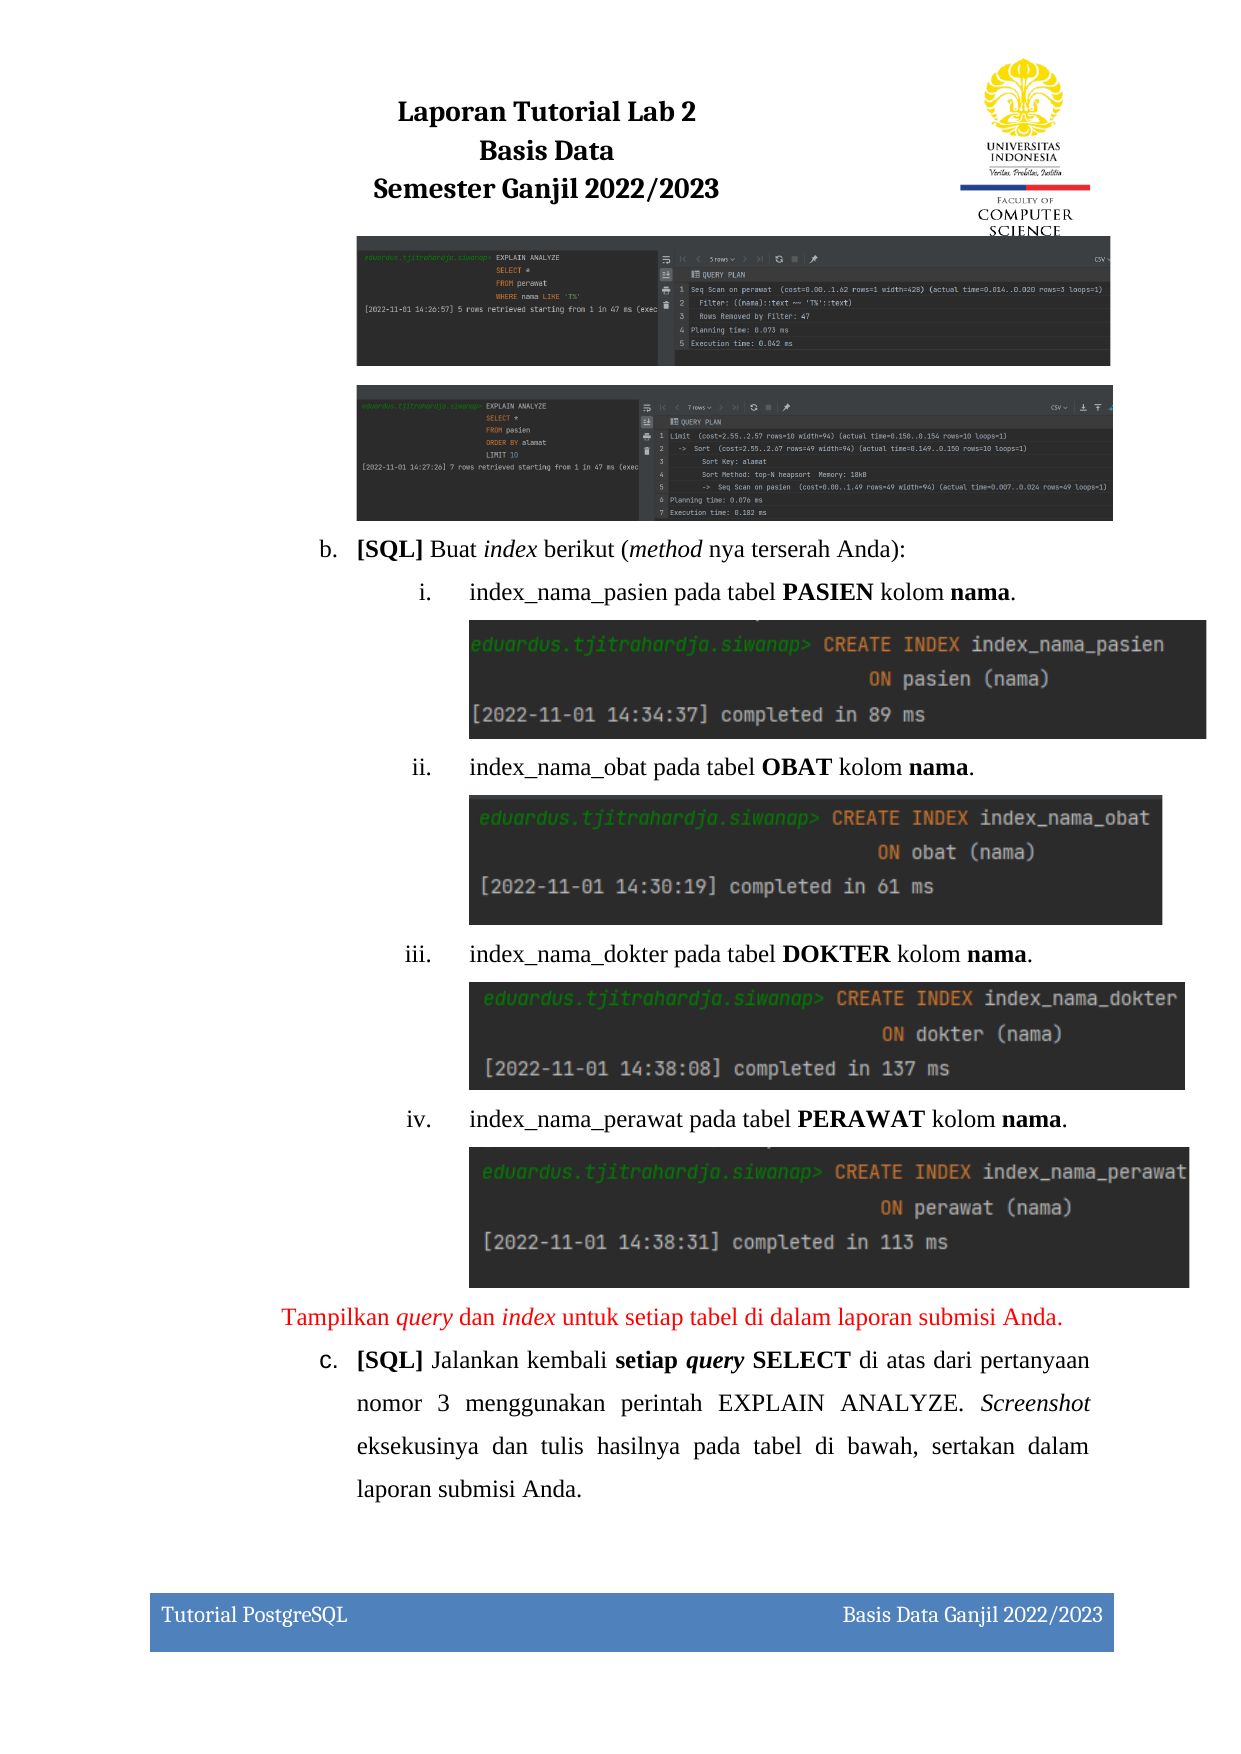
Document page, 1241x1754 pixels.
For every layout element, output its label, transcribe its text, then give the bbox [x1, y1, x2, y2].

picture [469, 1147, 1190, 1288]
list index_nama_perawat pada tabel PERAWAT kolom nama. [432, 1104, 1090, 1133]
list index_nama_dokter pada tabel DOKTER kolom nama. [432, 939, 1090, 968]
picture [469, 982, 1185, 1090]
list [SQL] Jalankan kembali setiap query SELECT di atas dari pertanyaan nomor 3 menggunakan perintah EXPLAIN ANALYZE. Screenshot eksekusinya dan tulis hasilnya pada tabel di bawah, sertakan dalam laporan submisi Anda. [319, 1345, 1090, 1503]
picture [469, 795, 1163, 925]
list index_nama_obat pada tabel OBAT kolom nama. [432, 752, 1090, 781]
picture [469, 620, 1207, 739]
picture [356, 385, 1113, 521]
list index_nama_pasien pada tabel PASIEN kolom nama. [432, 577, 1090, 606]
text Tampilkan query dan index untuk setiap tabel di dalam laporan submisi Anda. [281, 1302, 1090, 1330]
picture [356, 58, 1111, 366]
list [SQL] Buat index berikut (method nya terserah Anda): [319, 534, 1090, 563]
